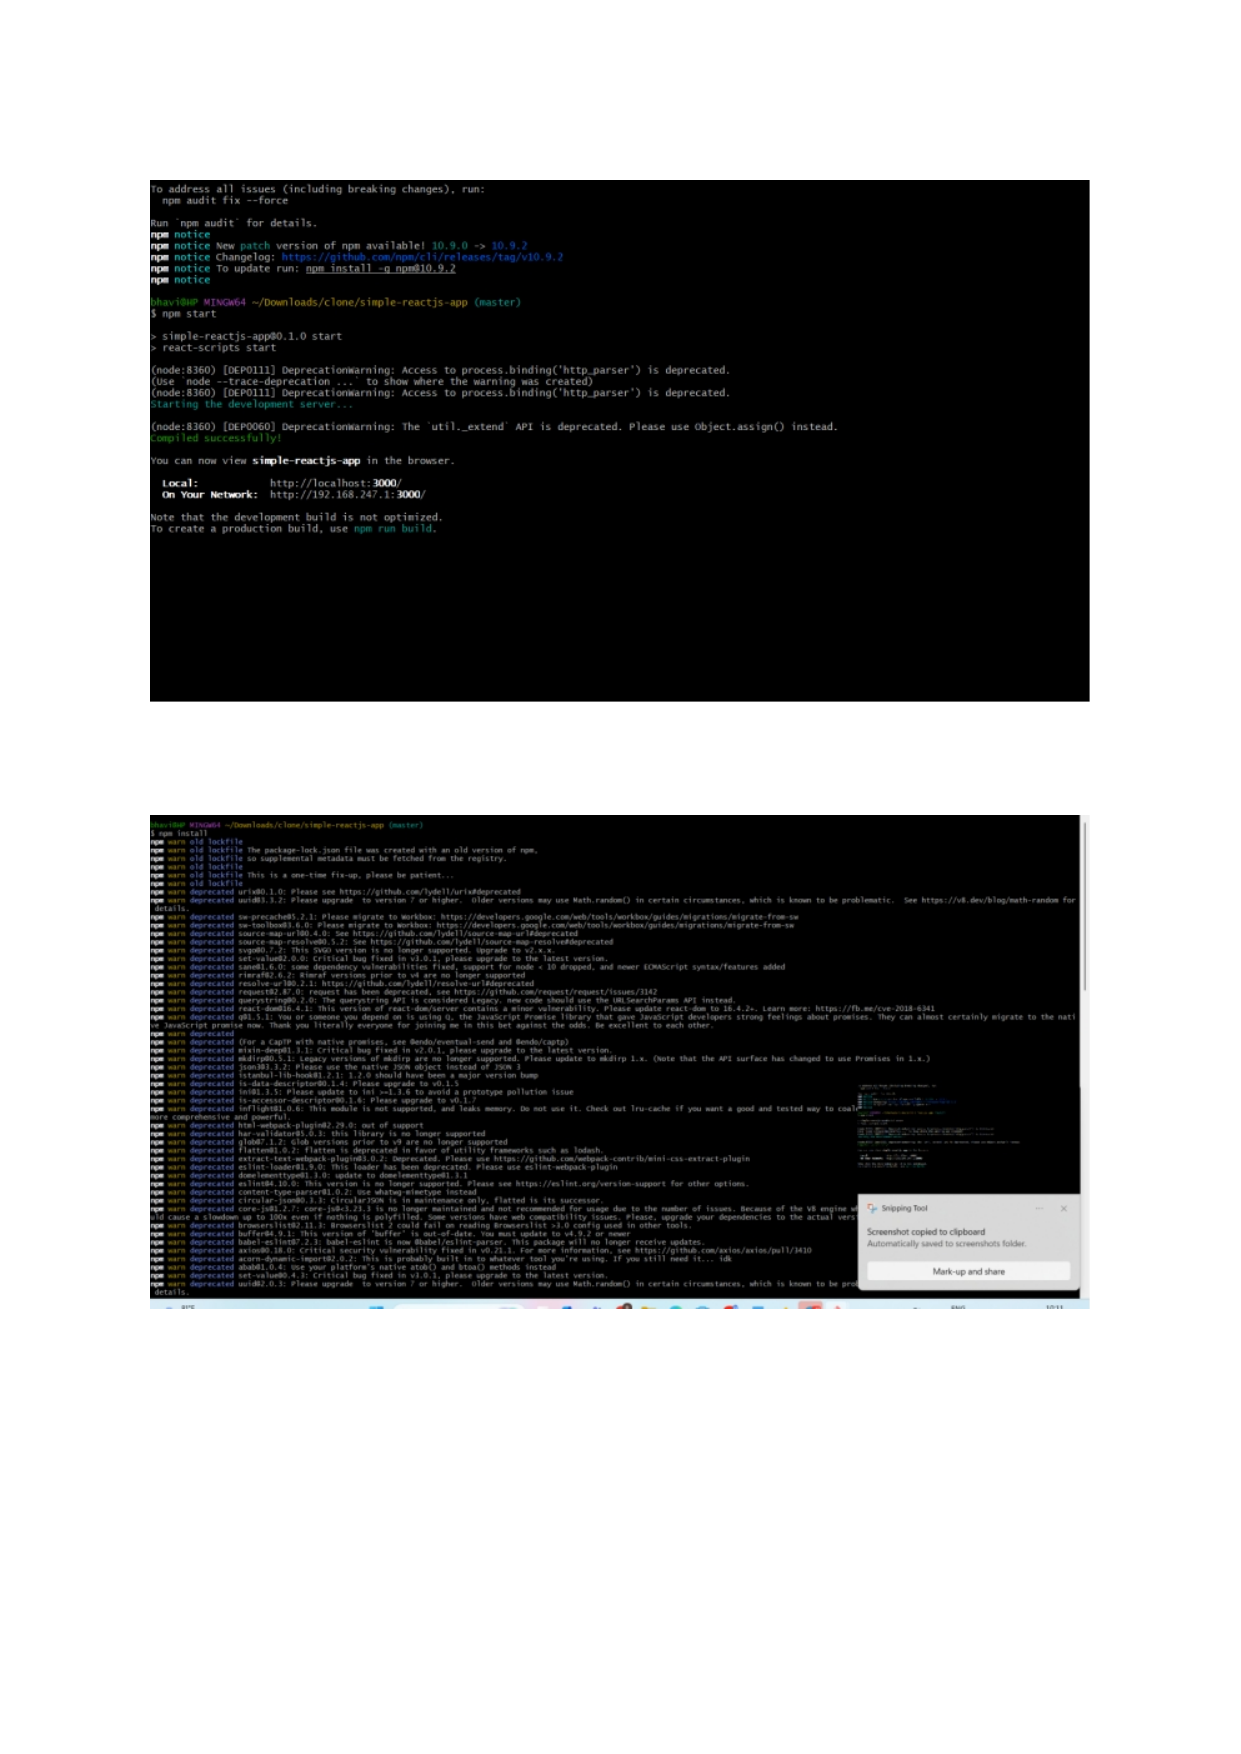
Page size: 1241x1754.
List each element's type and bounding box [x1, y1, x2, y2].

picture [150, 815, 1090, 1309]
picture [150, 180, 1090, 703]
